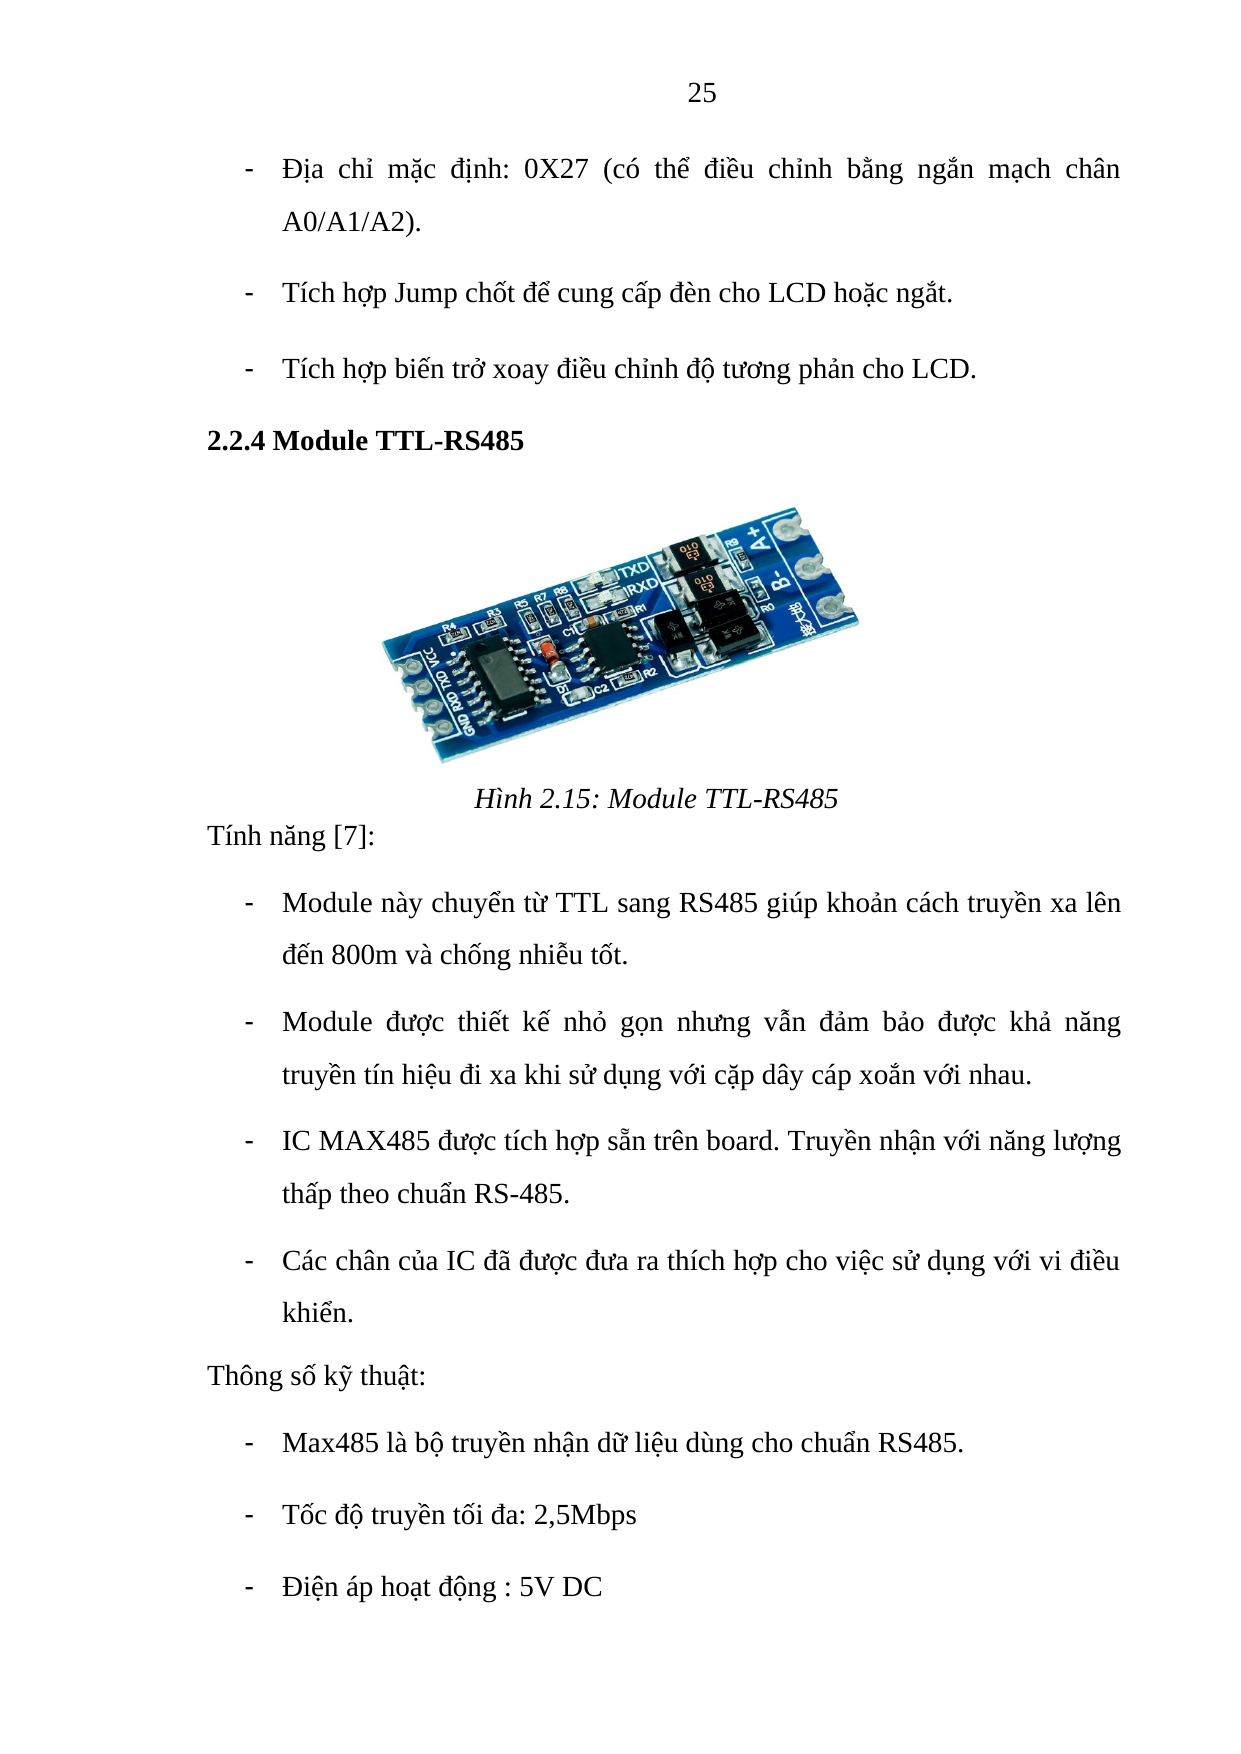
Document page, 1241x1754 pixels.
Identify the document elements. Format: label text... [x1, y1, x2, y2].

list Max485 là bộ truyền nhận dữ liệu dùng cho chuẩn RS485. [244, 1421, 1122, 1461]
list Điện áp hoạt động : 5V DC [244, 1565, 1122, 1604]
list Các chân của IC đã được đưa ra thích hợp cho việc sử dụng với vi điều khiển. [244, 1239, 1122, 1329]
list Tốc độ truyền tối đa: 2,5Mbps [244, 1493, 1122, 1533]
list Tích hợp biến trở xoay điều chỉnh độ tương phản cho LCD. [244, 347, 1122, 387]
list Tích hợp Jump chốt để cung cấp đèn cho LCD hoặc ngắt. [244, 271, 1122, 311]
list Module được thiết kế nhỏ gọn nhưng vẫn đảm bảo được khả năng truyền tín hiệu đi xa khi sử dụng với cặp dây cáp xoắn với nhau. [244, 1000, 1122, 1090]
subtitle Module TTL-RS485 [207, 423, 1122, 457]
list Module này chuyển từ TTL sang RS485 giúp khoản cách truyền xa lên đến 800m và chống nhiễu tốt. [244, 881, 1122, 971]
picture [347, 500, 893, 773]
list IC MAX485 được tích hợp sẵn trên board. Truyền nhận với năng lượng thấp theo chuẩn RS-485. [244, 1119, 1122, 1209]
list Địa chỉ mặc định: 0X27 (có thể điều chỉnh bằng ngắn mạch chân A0/A1/A2). [244, 148, 1122, 238]
text Thông số kỹ thuật: [207, 1358, 1122, 1392]
